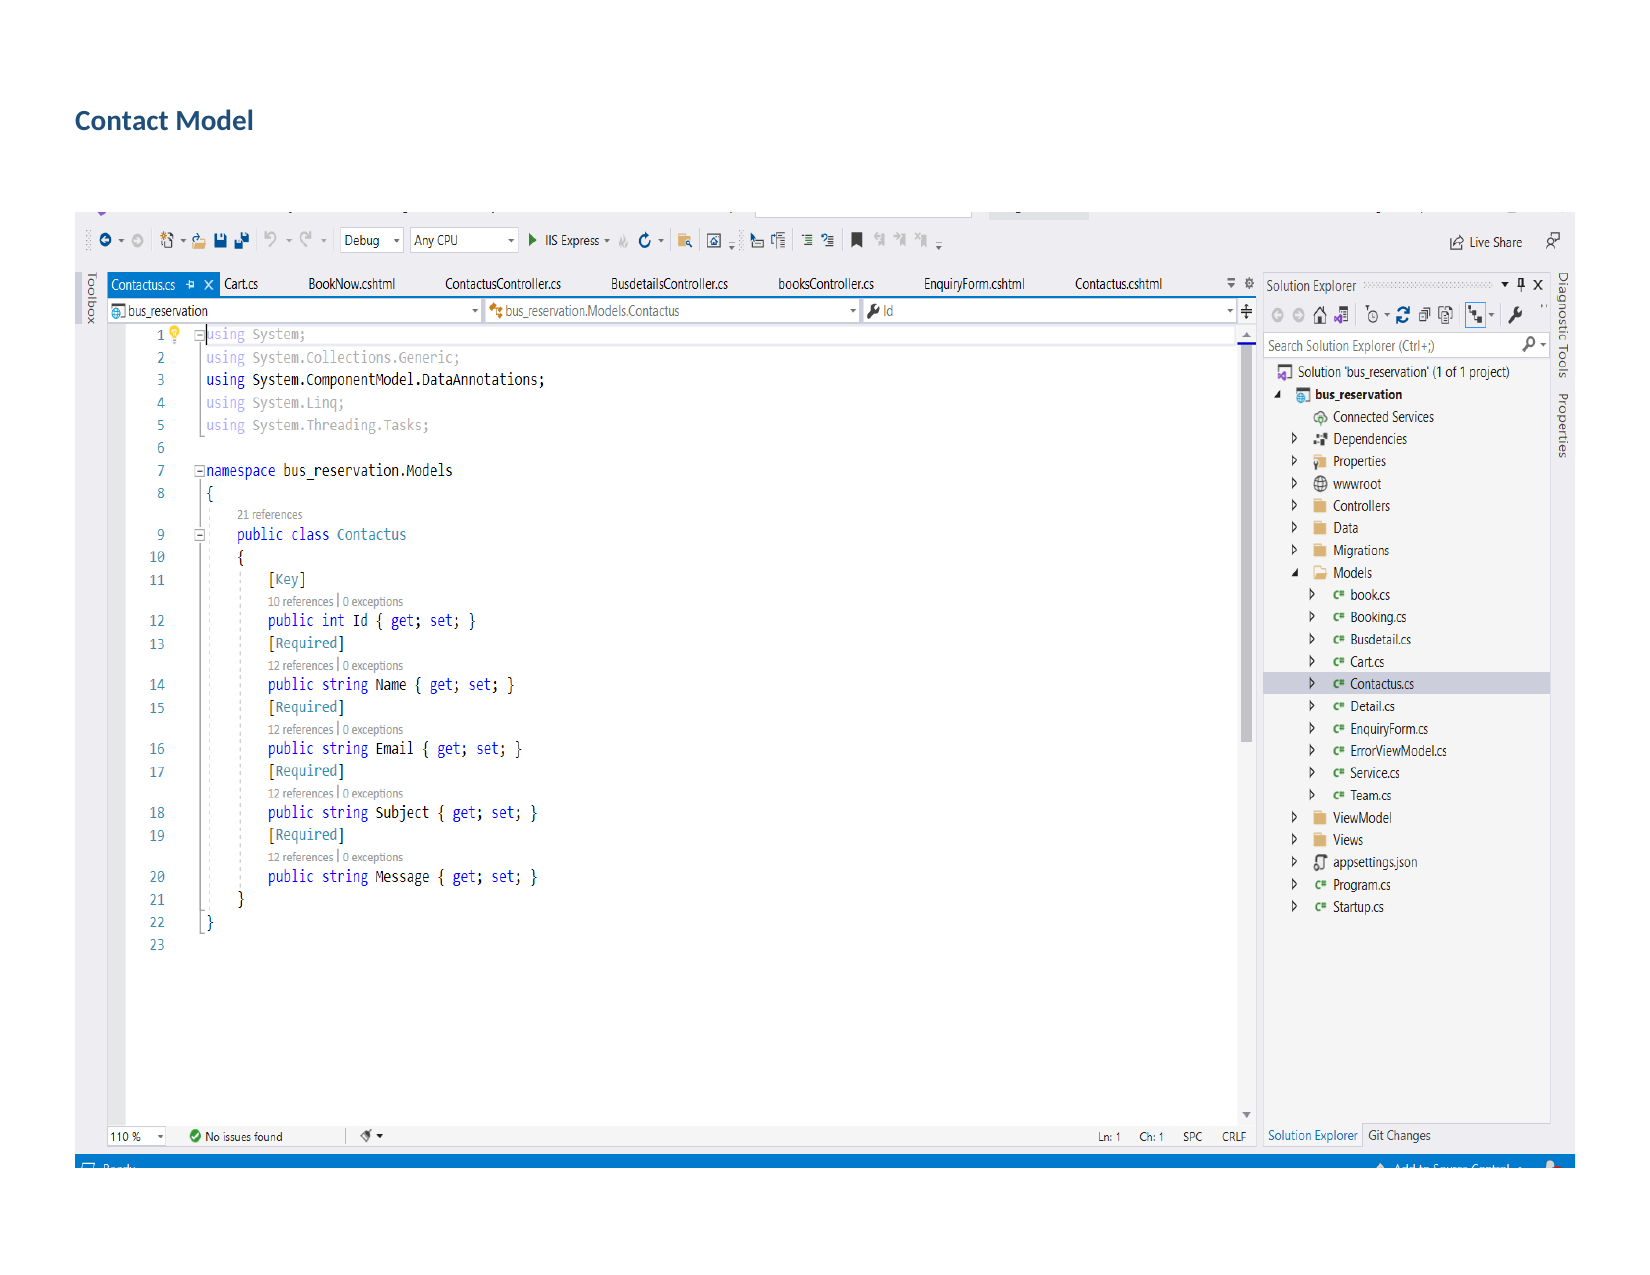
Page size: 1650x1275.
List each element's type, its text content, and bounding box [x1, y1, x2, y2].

picture [75, 212, 1575, 1168]
text Contact Model [75, 102, 1575, 138]
